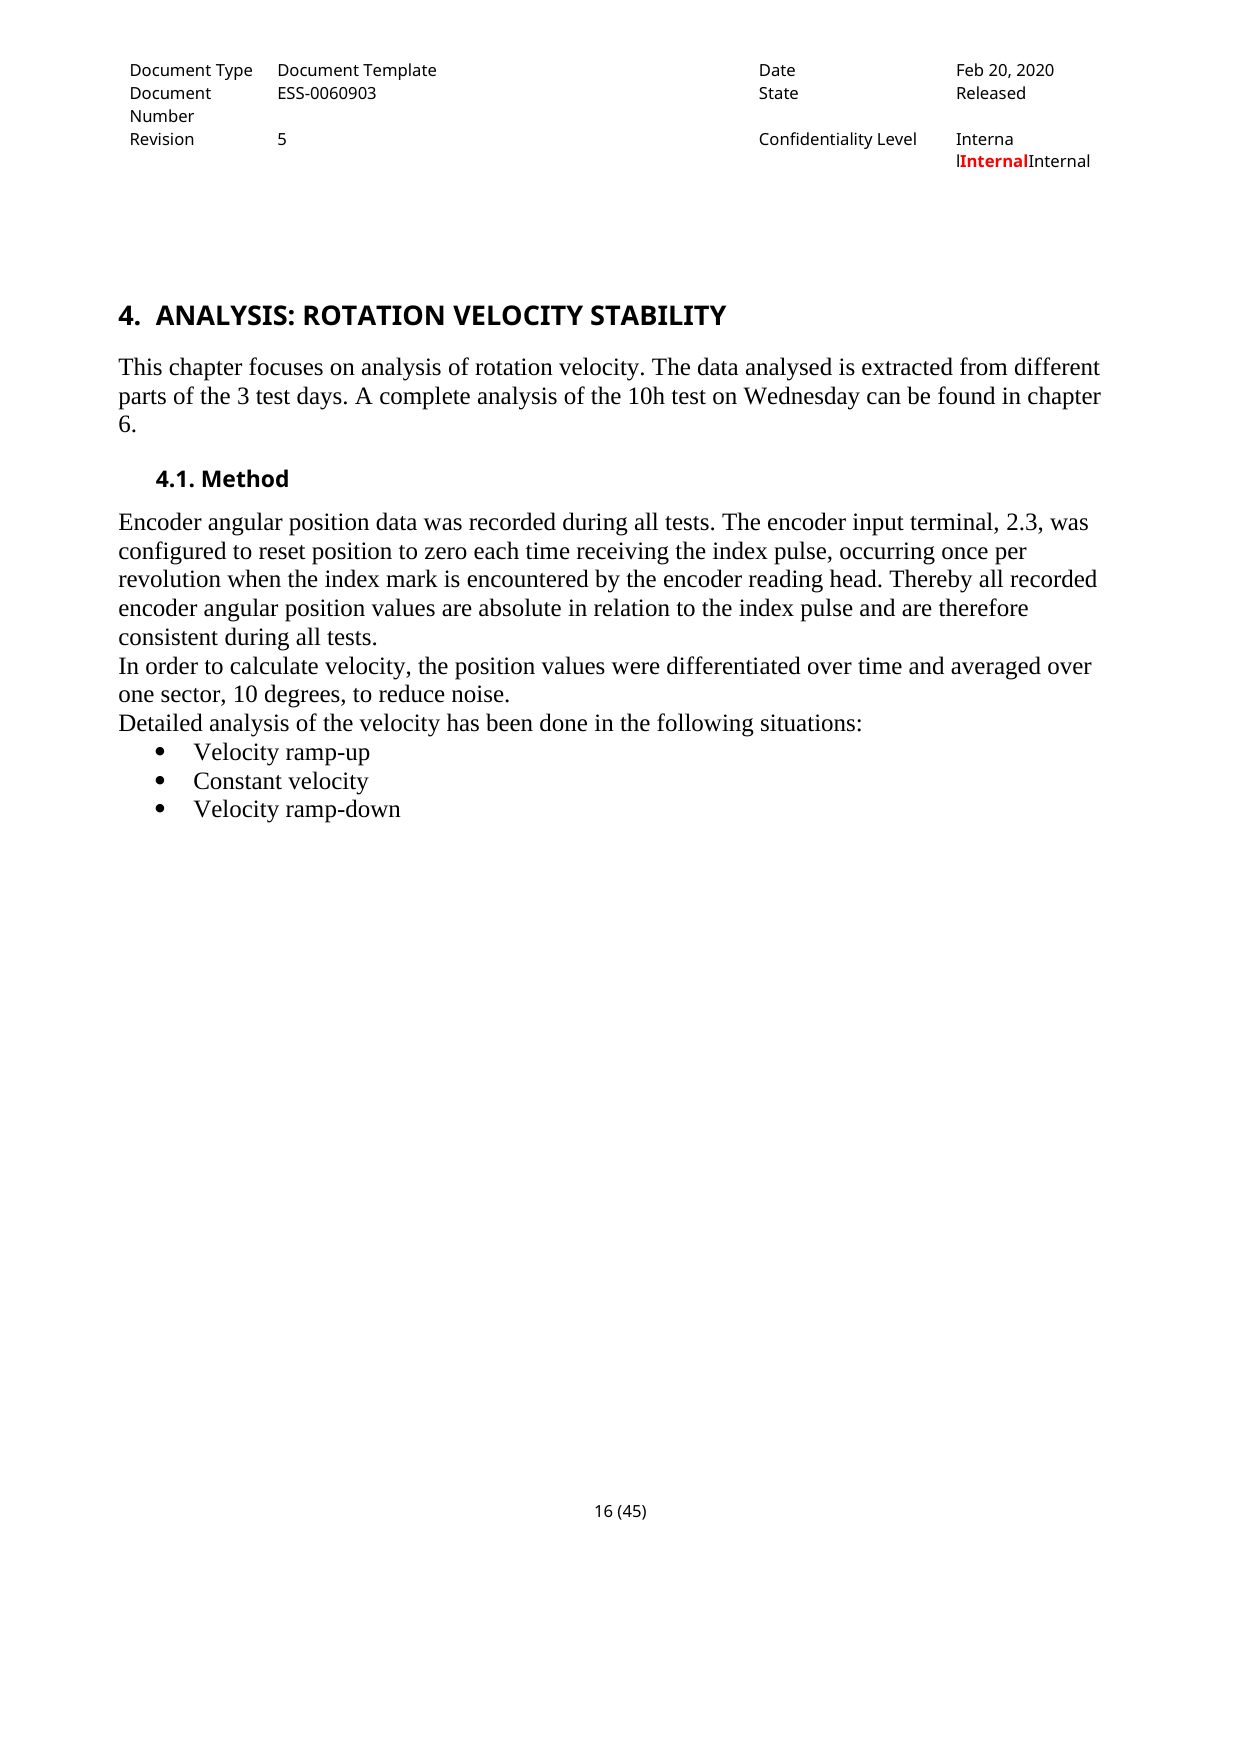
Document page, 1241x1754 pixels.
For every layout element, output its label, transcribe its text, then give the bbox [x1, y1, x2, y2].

list Velocity ramp-up [156, 737, 1122, 766]
text Encoder angular position data was recorded during all tests. The encoder input terminal, 2.3, was configured to reset position to zero each time receiving the index pulse, occurring once per revolution when the index mark is encountered by the encoder reading head. Thereby all recorded encoder angular position values are absolute in relation to the index pulse and are therefore consistent during all tests. [118, 507, 1122, 651]
text Detailed analysis of the velocity has been done in the following situations: [118, 708, 1122, 737]
text In order to calculate velocity, the position values were differentiated over time and averaged over one sector, 10 degrees, to reduce noise. [118, 651, 1122, 708]
subtitle Analysis: Rotation velocity stability [118, 296, 1122, 333]
subtitle Method [156, 463, 1122, 494]
list Constant velocity [156, 766, 1122, 794]
text This chapter focuses on analysis of rotation velocity. The data analysed is extracted from different parts of the 3 test days. A complete analysis of the 10h test on Wednesday can be found in chapter 6. [118, 352, 1122, 438]
list Velocity ramp-down [156, 794, 1122, 823]
